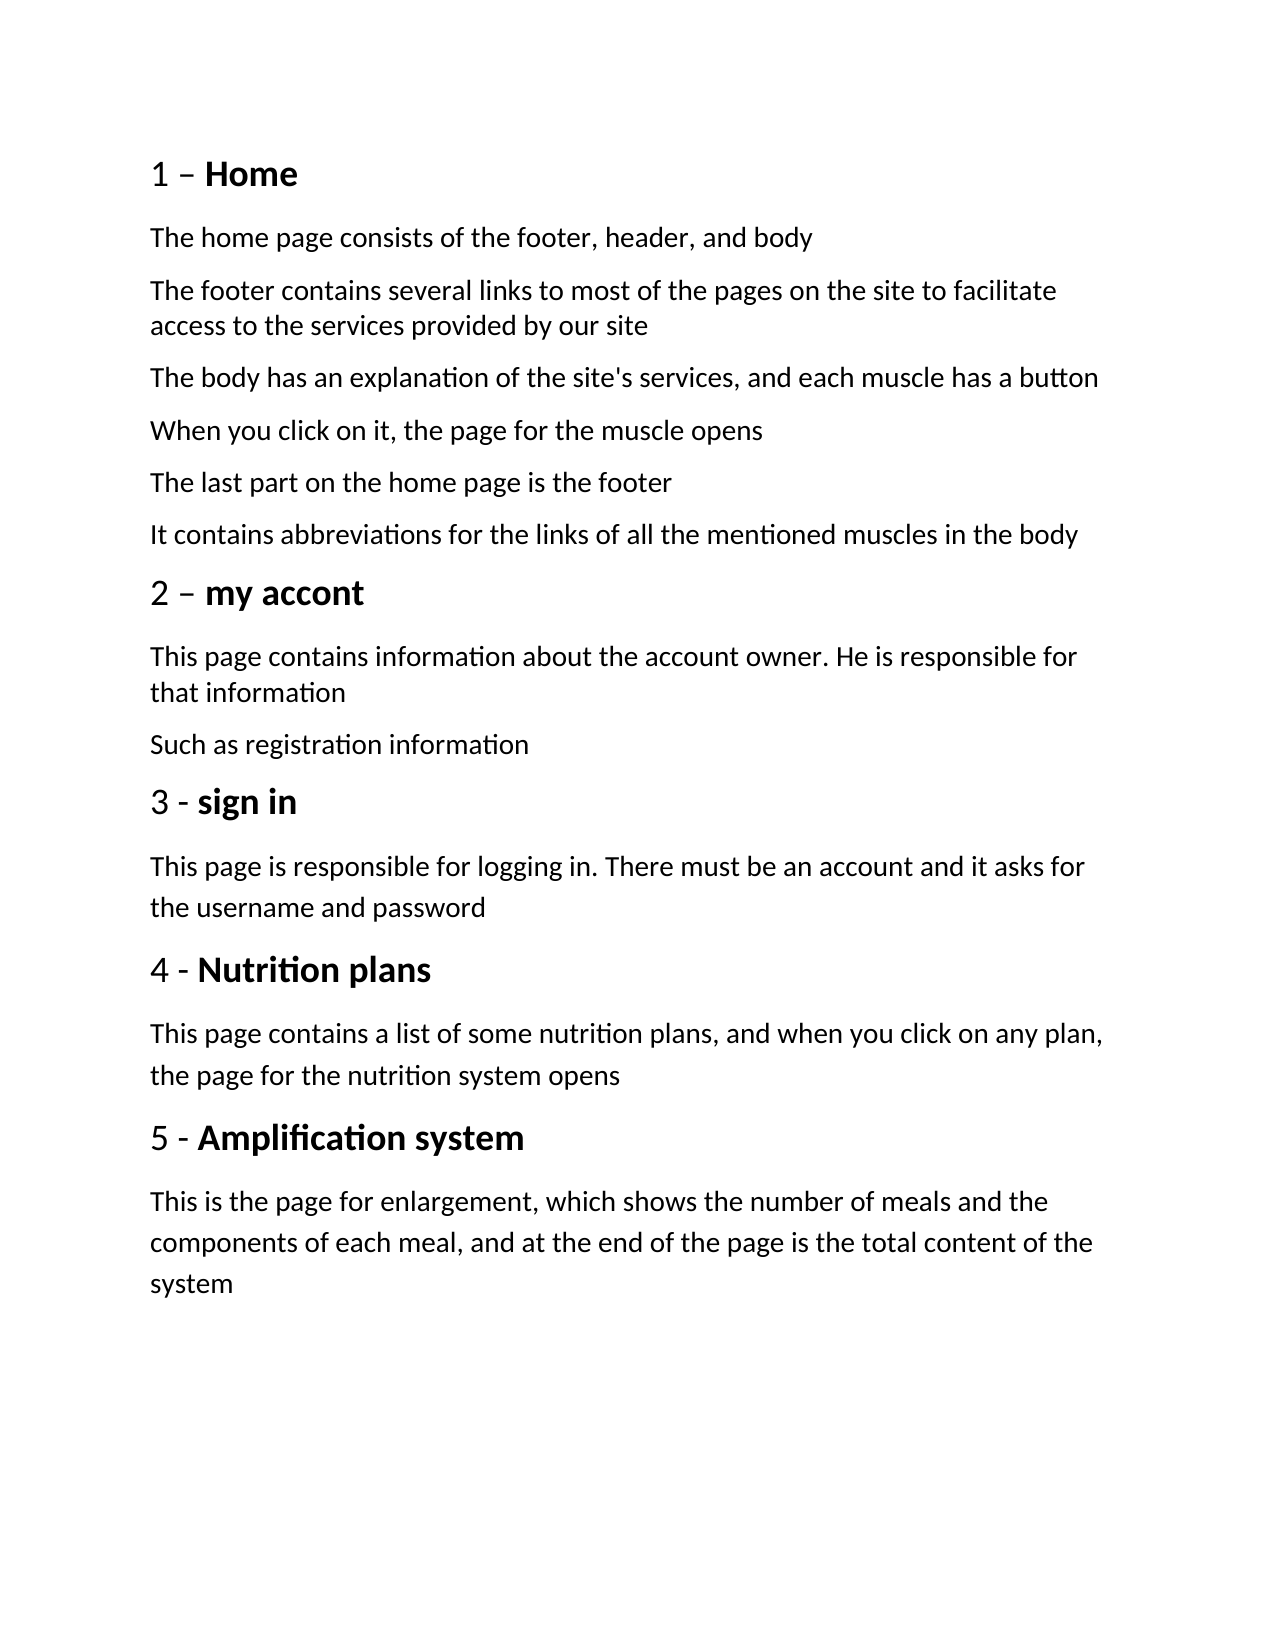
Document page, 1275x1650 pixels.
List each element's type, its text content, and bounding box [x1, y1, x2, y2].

text This page is responsible for logging in. There must be an account and it asks for the username and password [150, 848, 1125, 924]
text When you click on it, the page for the muscle opens [150, 412, 1125, 447]
text 4 - Nutrition plans [150, 946, 1125, 992]
text It contains abbreviations for the links of all the mentioned muscles in the body [150, 516, 1125, 552]
text The last part on the home page is the footer [150, 464, 1125, 500]
text 3 - sign in [150, 778, 1125, 824]
text The home page consists of the footer, header, and body [150, 219, 1125, 255]
text This page contains information about the account owner. He is responsible for that information [150, 638, 1125, 709]
text The footer contains several links to most of the pages on the site to facilitate access to the services provided by our site [150, 272, 1125, 343]
text This is the page for enlargement, which shows the number of meals and the components of each meal, and at the end of the page is the total content of the system [150, 1183, 1125, 1301]
text Such as registration information [150, 726, 1125, 762]
text 5 - Amplification system [150, 1114, 1125, 1160]
text The body has an explanation of the site's services, and each muscle has a button [150, 359, 1125, 395]
text 1 – Home [150, 150, 1125, 196]
text 2 – my accont [150, 569, 1125, 614]
text This page contains a list of some nutrition plans, and when you click on any plan, the page for the nutrition system opens [150, 1016, 1125, 1092]
